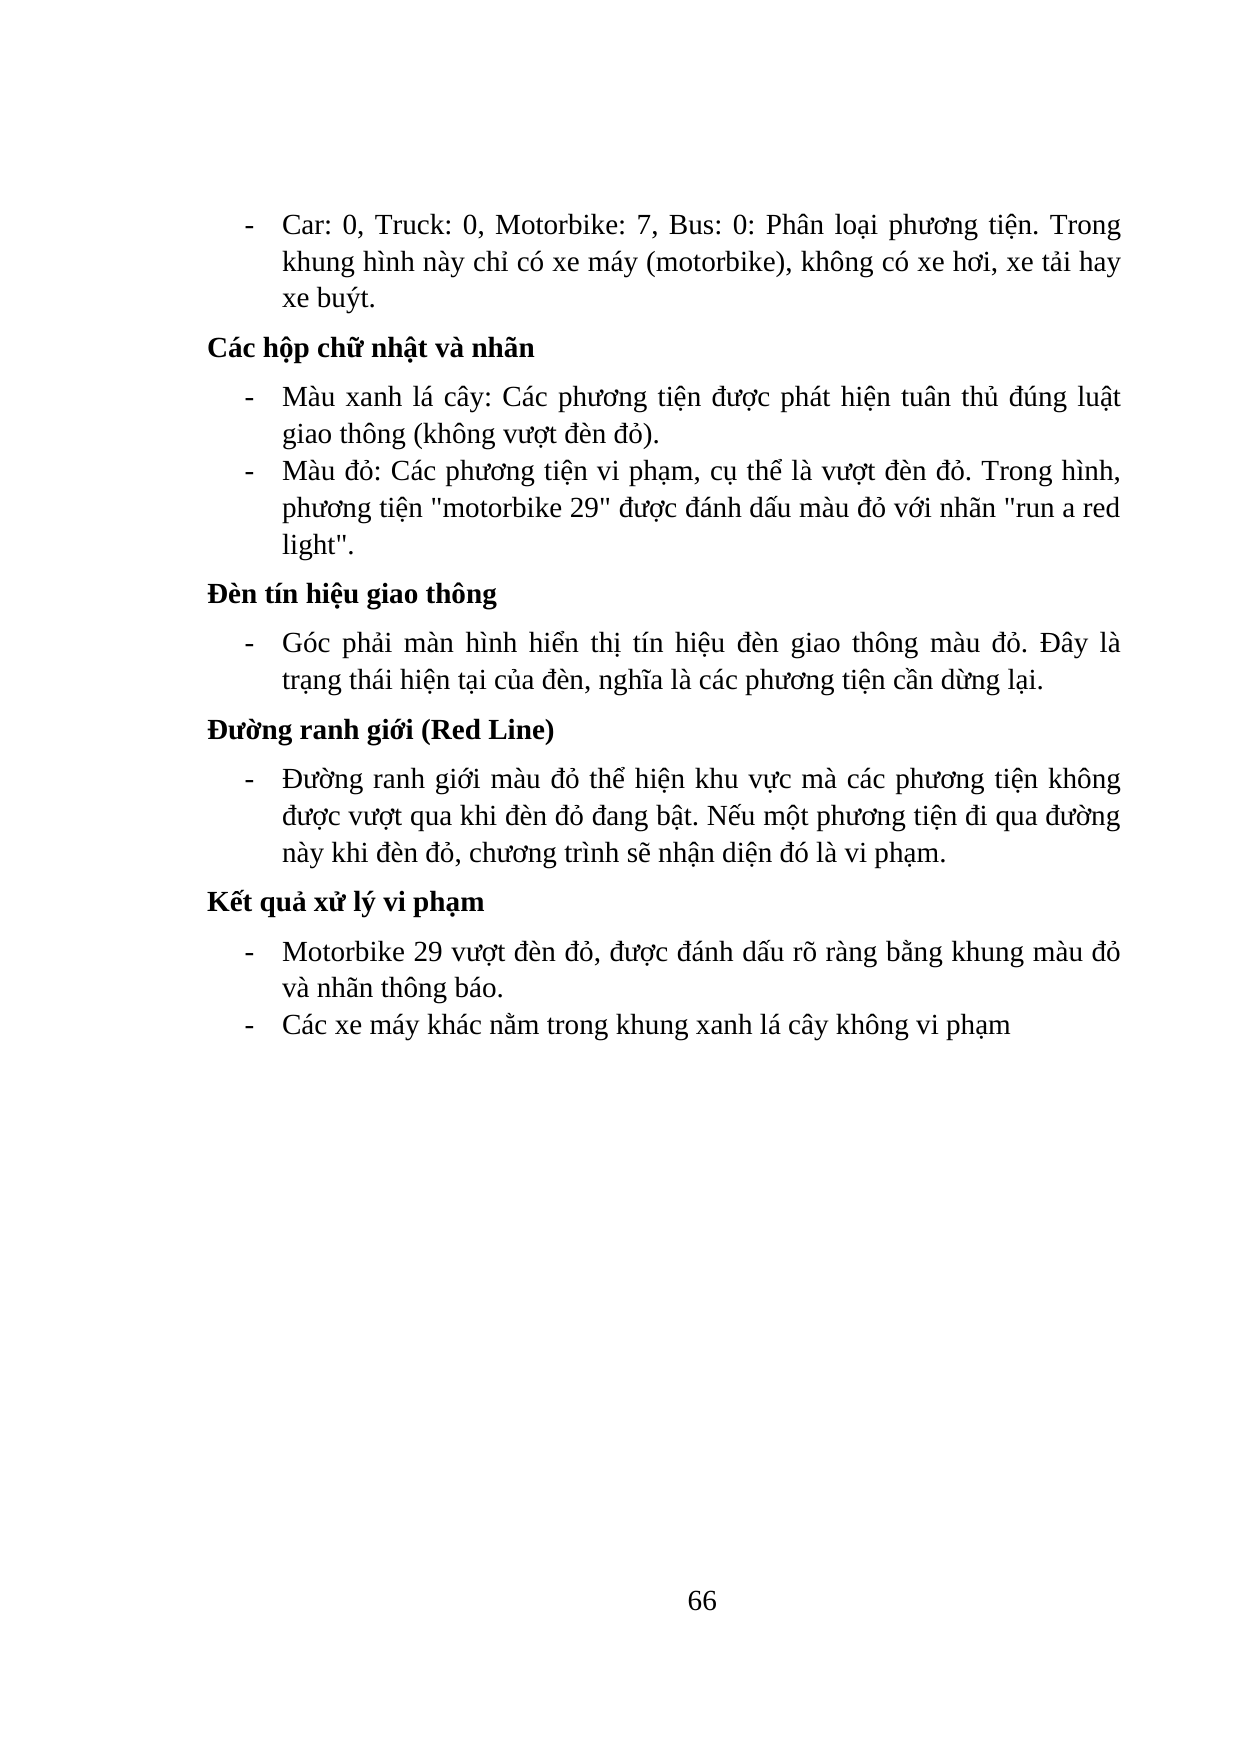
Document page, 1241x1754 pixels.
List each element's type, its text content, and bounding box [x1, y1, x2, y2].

list Motorbike 29 vượt đèn đỏ, được đánh dấu rõ ràng bằng khung màu đỏ và nhãn thông báo. [244, 934, 1122, 1004]
text Đường ranh giới (Red Line) [207, 712, 1122, 745]
list Đường ranh giới màu đỏ thể hiện khu vực mà các phương tiện không được vượt qua khi đèn đỏ đang bật. Nếu một phương tiện đi qua đường này khi đèn đỏ, chương trình sẽ nhận diện đó là vi phạm. [244, 761, 1122, 868]
text Các hộp chữ nhật và nhãn [207, 330, 1122, 363]
list Góc phải màn hình hiển thị tín hiệu đèn giao thông màu đỏ. Đây là trạng thái hiện tại của đèn, nghĩa là các phương tiện cần dừng lại. [244, 626, 1122, 696]
text Đèn tín hiệu giao thông [207, 576, 1122, 610]
list Car: 0, Truck: 0, Motorbike: 7, Bus: 0: Phân loại phương tiện. Trong khung hình này chỉ có xe máy (motorbike), không có xe hơi, xe tải hay xe buýt. [244, 207, 1122, 314]
list Màu đỏ: Các phương tiện vi phạm, cụ thể là vượt đèn đỏ. Trong hình, phương tiện "motorbike 29" được đánh dấu màu đỏ với nhãn "run a red light". [244, 453, 1122, 560]
text Kết quả xử lý vi phạm [207, 884, 1122, 918]
list Màu xanh lá cây: Các phương tiện được phát hiện tuân thủ đúng luật giao thông (không vượt đèn đỏ). [244, 379, 1122, 450]
list Các xe máy khác nằm trong khung xanh lá cây không vi phạm [244, 1007, 1122, 1041]
